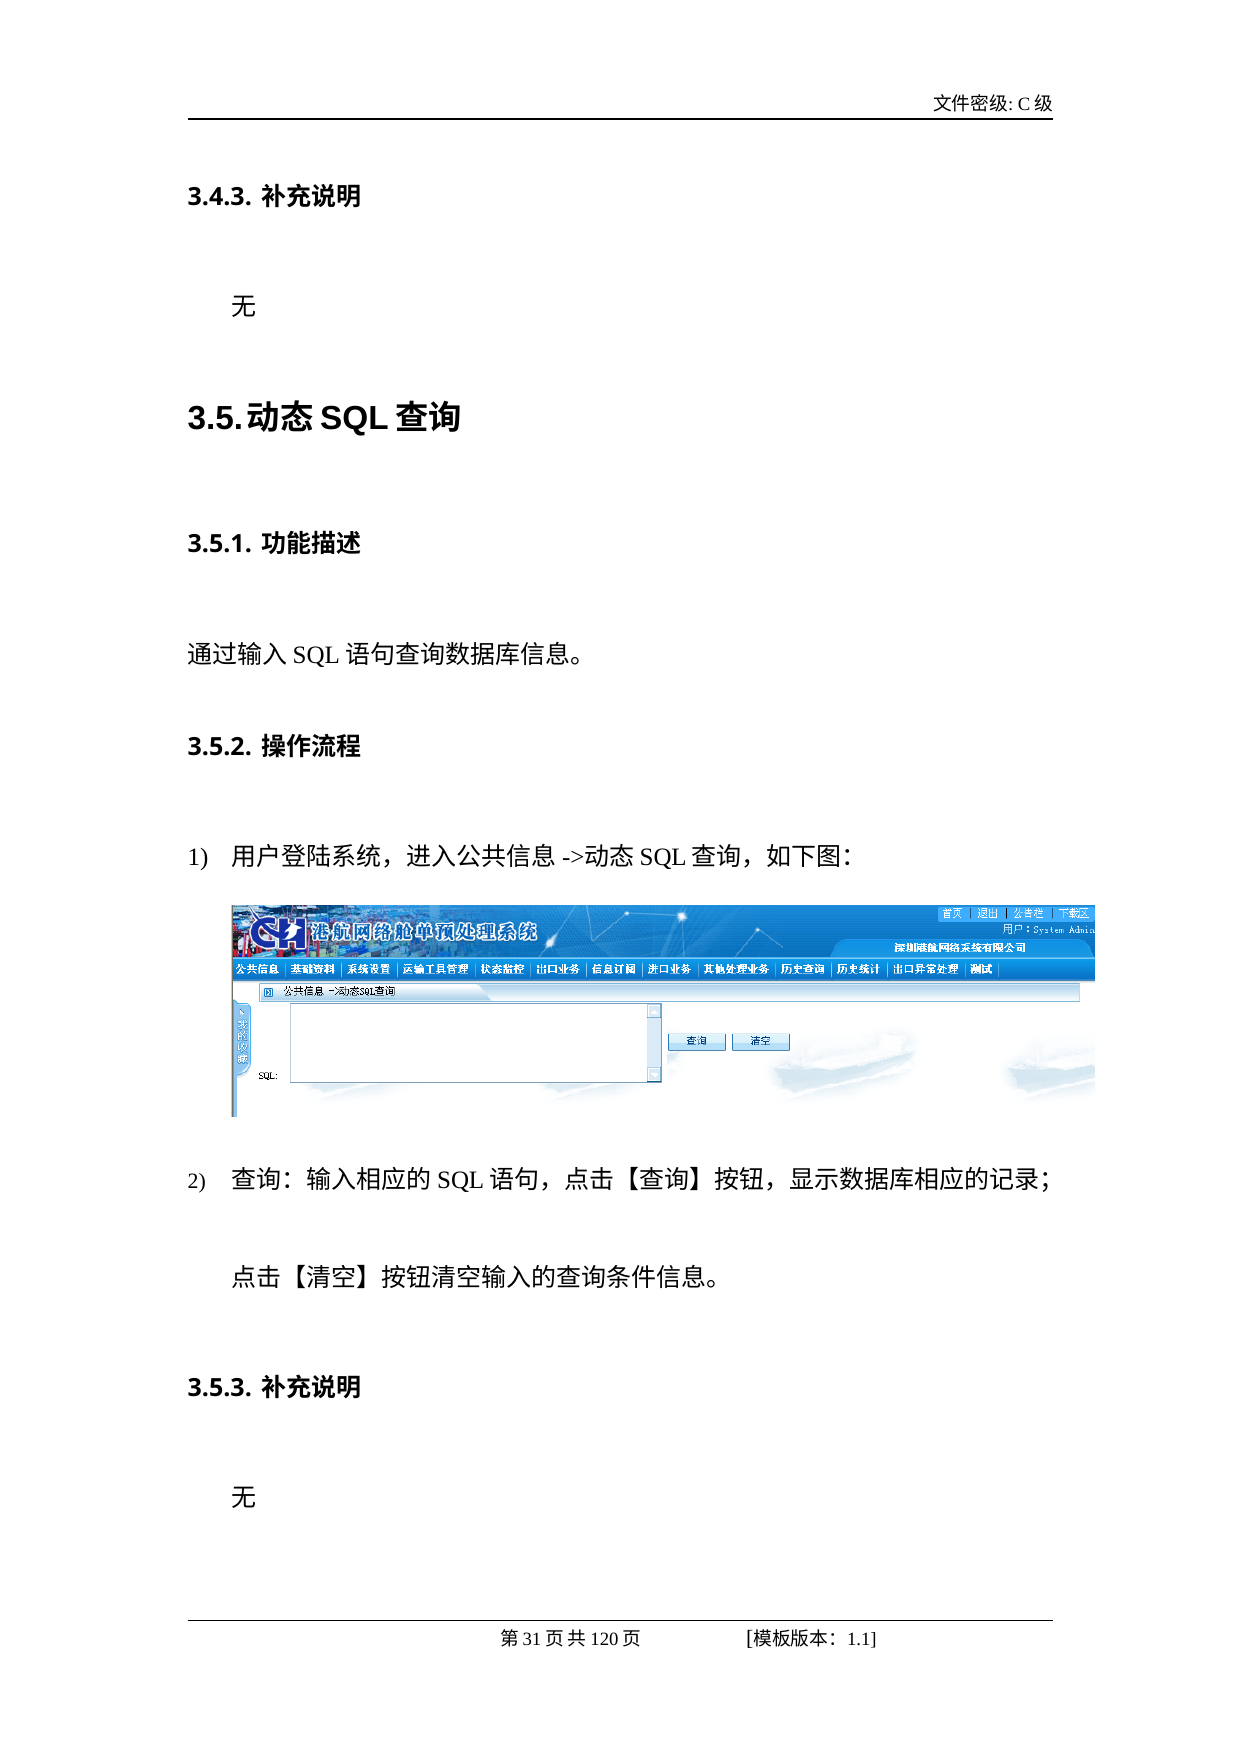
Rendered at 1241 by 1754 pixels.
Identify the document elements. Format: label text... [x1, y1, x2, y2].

list 查询：输入相应的 SQL语句，点击【查询】按钮，显示数据库相应的记录；点击【清空】按钮清空输入的查询条件信息。 [187, 1145, 1053, 1308]
text 无 [231, 272, 1053, 337]
subtitle 操作流程 [187, 712, 1053, 777]
subtitle 动态SQL查询 [187, 382, 1053, 447]
text 无 [231, 1463, 1053, 1528]
subtitle 补充说明 [187, 162, 1053, 227]
text 通过输入SQL 语句查询数据库信息。 [187, 620, 1053, 685]
subtitle 补充说明 [187, 1353, 1053, 1418]
subtitle 功能描述 [187, 509, 1053, 574]
picture [231, 905, 1096, 1117]
list 用户登陆系统，进入公共信息 ->动态SQL查询，如下图： [187, 822, 1053, 887]
